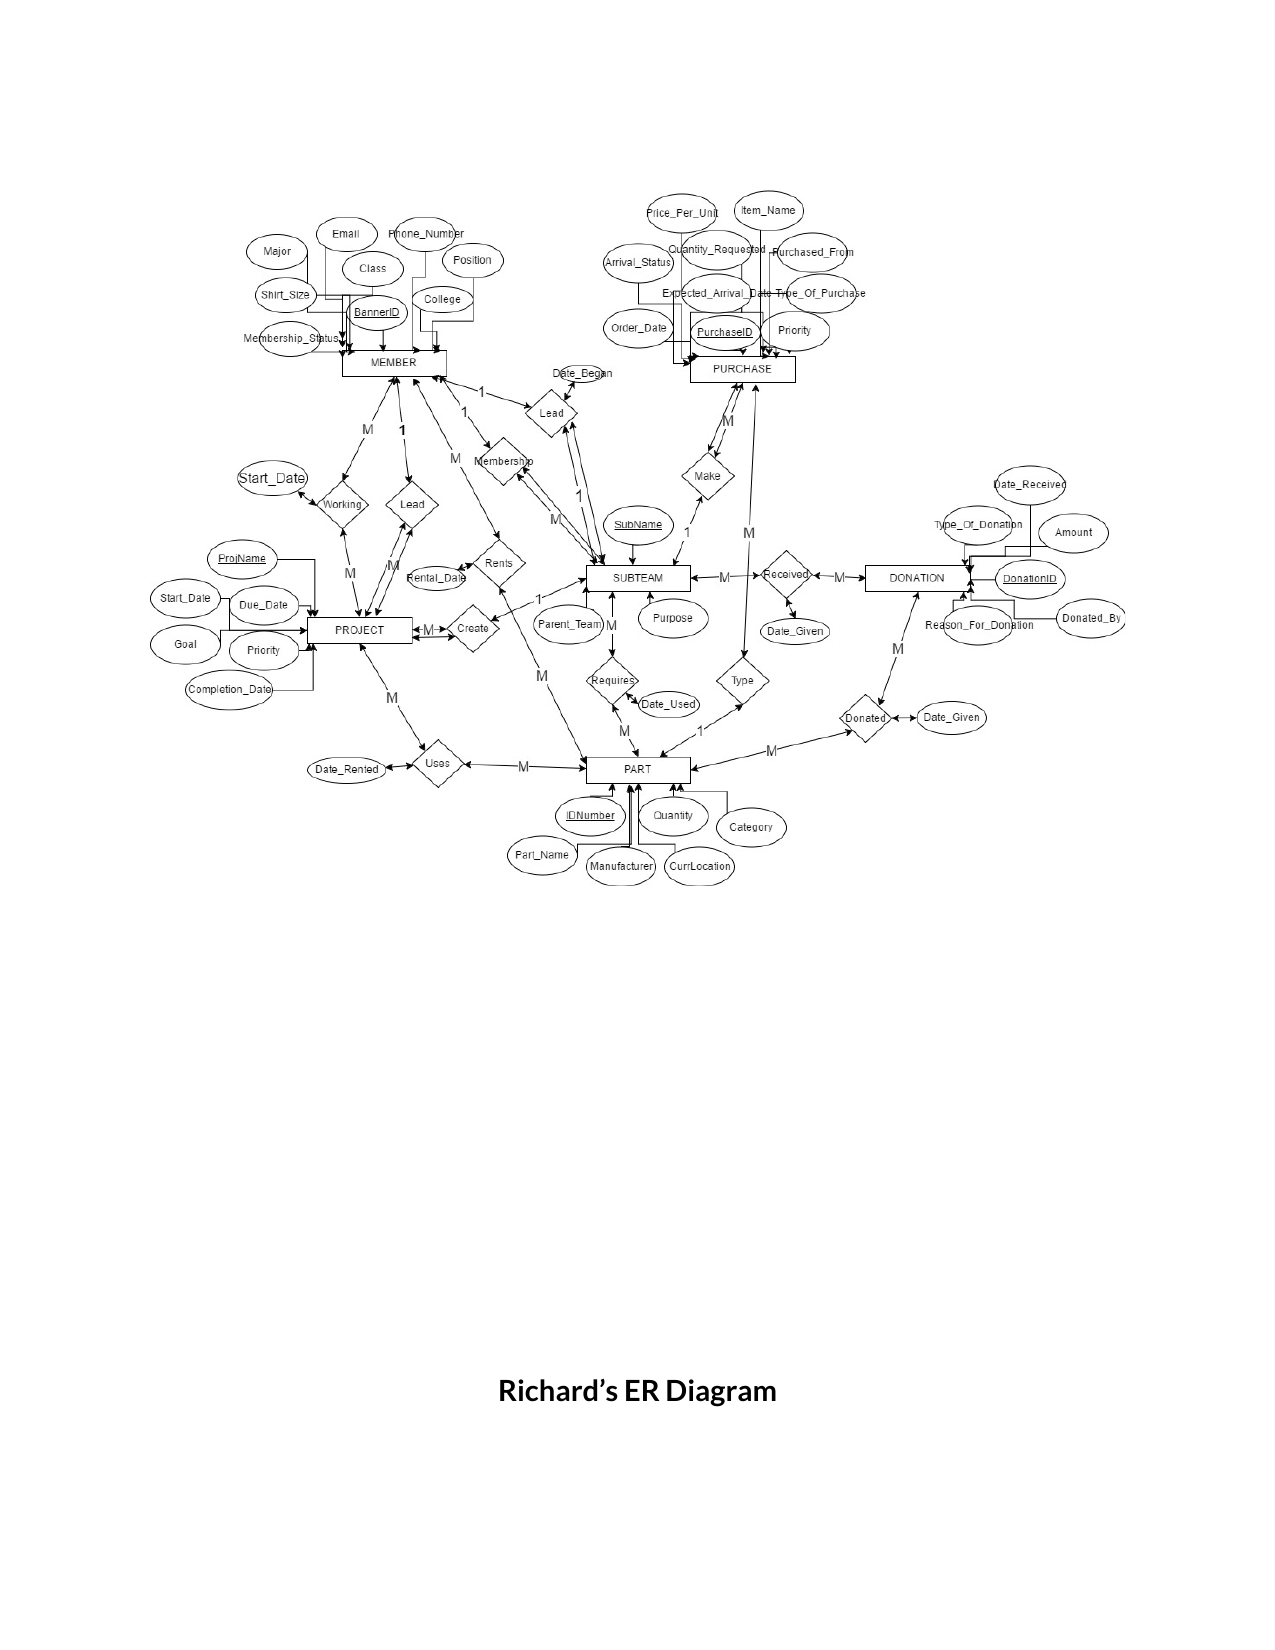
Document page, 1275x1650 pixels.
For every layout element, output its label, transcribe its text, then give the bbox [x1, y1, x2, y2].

text Richard’s ER Diagram [150, 1372, 1125, 1407]
picture [150, 190, 1125, 886]
